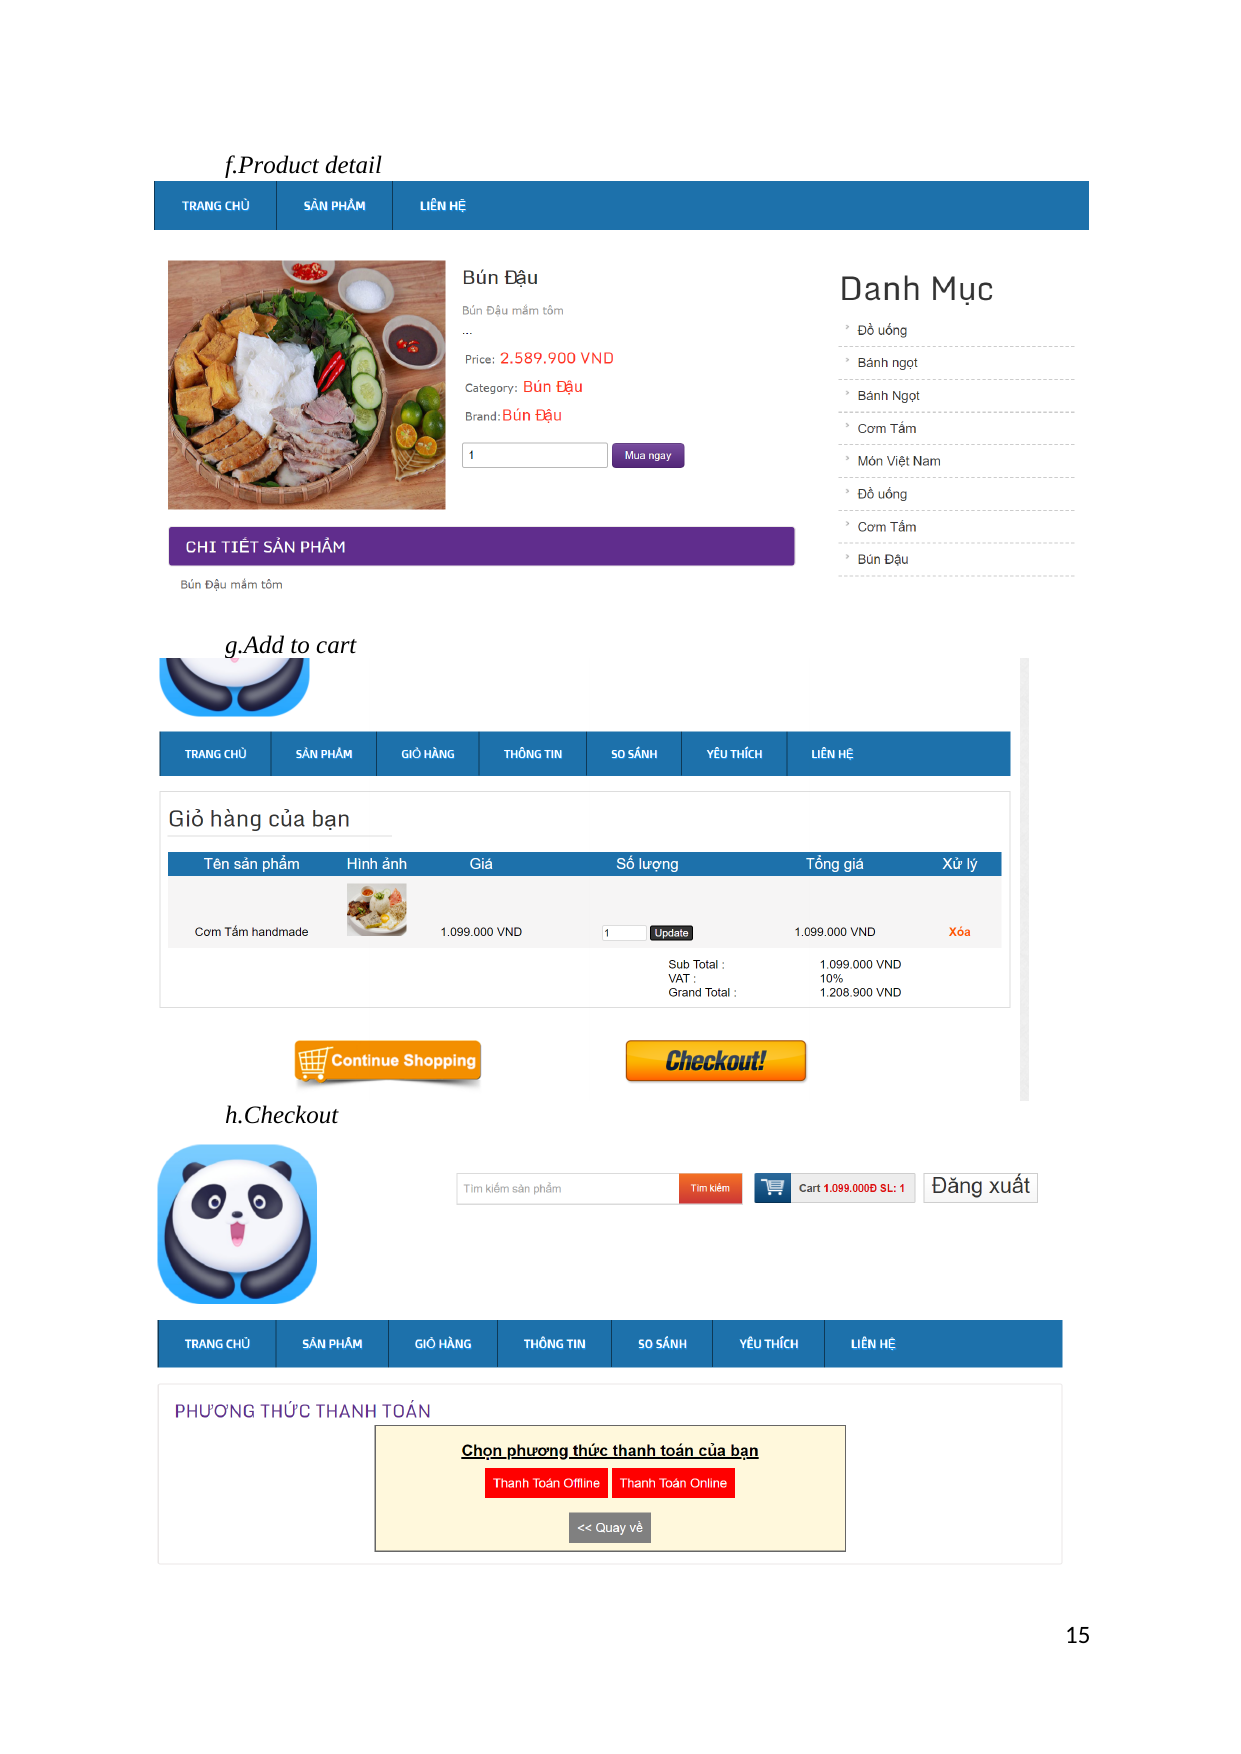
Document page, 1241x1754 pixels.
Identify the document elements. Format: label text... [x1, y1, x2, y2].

text f.Product detail [225, 150, 1090, 178]
picture [150, 1129, 1069, 1568]
picture [150, 658, 1029, 1101]
text g.Add to cart [225, 630, 1090, 659]
picture [150, 178, 1090, 630]
text h.Checkout [225, 1101, 1090, 1129]
